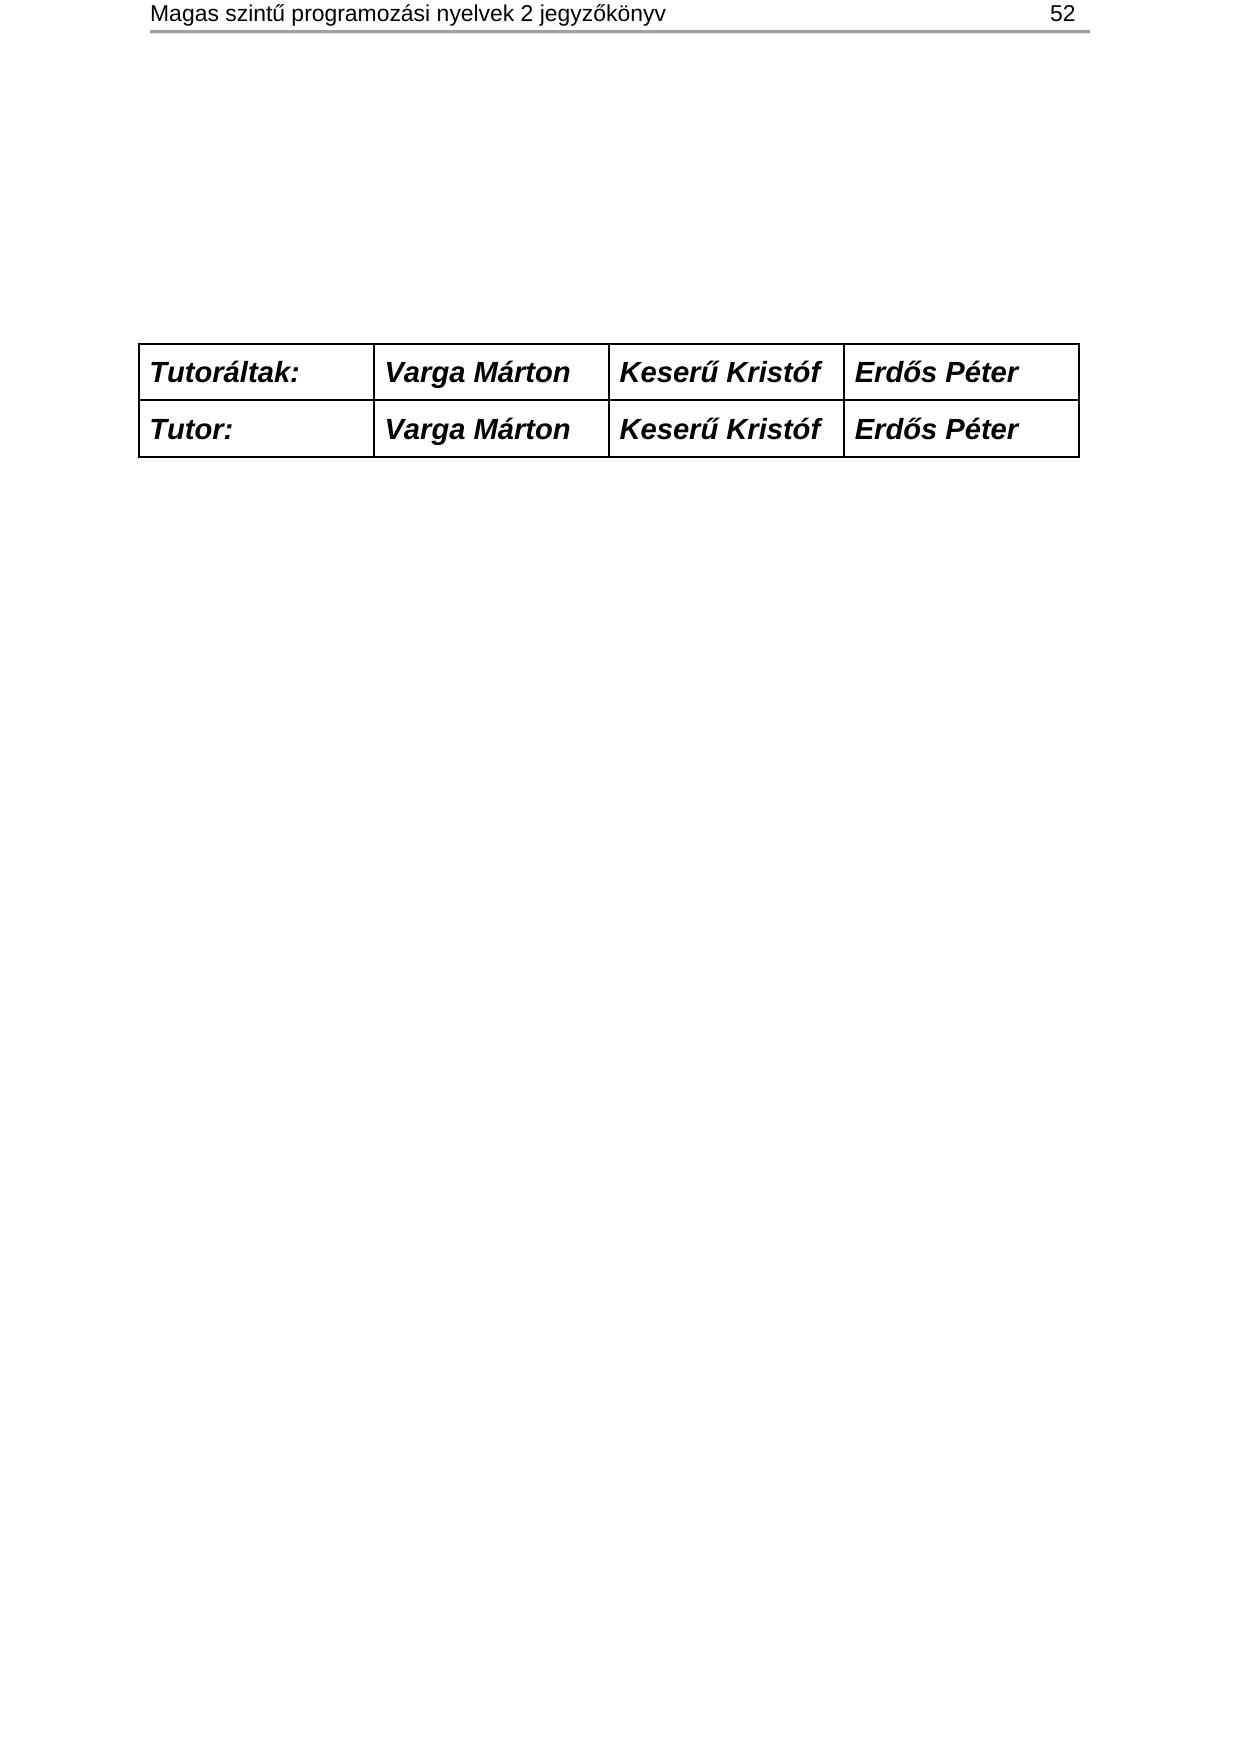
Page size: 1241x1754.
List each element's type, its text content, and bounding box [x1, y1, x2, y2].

table_cell Erdős Péter [845, 401, 1078, 456]
table_cell Keserű Kristóf [610, 401, 843, 456]
table_header Varga Márton [375, 345, 608, 399]
table_header Erdős Péter [845, 345, 1078, 399]
table_header Keserű Kristóf [610, 345, 843, 399]
table_cell Varga Márton [375, 401, 608, 456]
table_cell Tutor: [140, 401, 373, 456]
table_header Tutoráltak: [140, 345, 373, 399]
